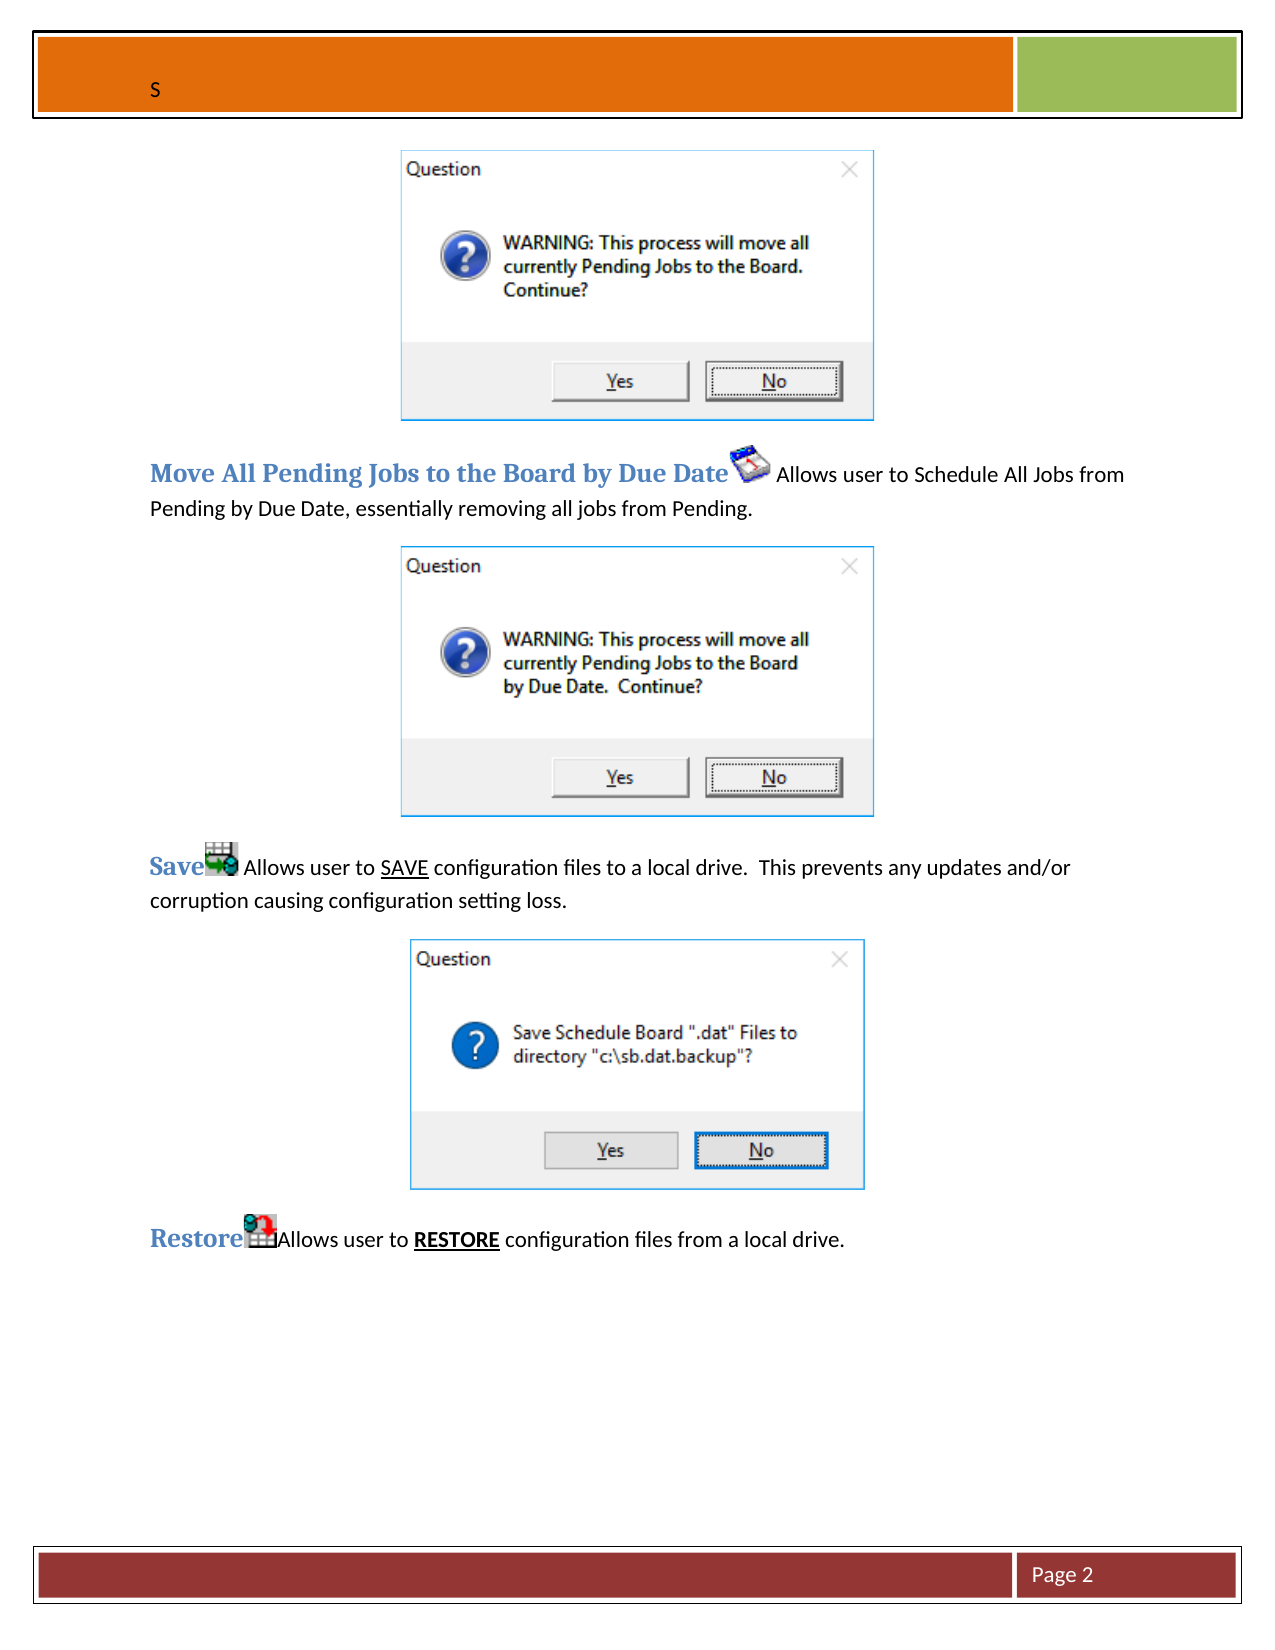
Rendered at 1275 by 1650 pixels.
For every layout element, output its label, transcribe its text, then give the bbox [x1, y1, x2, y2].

text Save Allows user to SAVE configuration files to a local drive. This prevents any updates and/or corruption causing configuration setting loss. [150, 842, 1125, 914]
picture [243, 1214, 277, 1248]
picture [400, 150, 875, 421]
picture [410, 939, 865, 1190]
picture [400, 546, 875, 817]
text RestoreAllows user to RESTORE configuration files from a local drive. [150, 1214, 1125, 1254]
picture [205, 842, 239, 876]
text Move All Pending Jobs to the Board by Due Date Allows user to Schedule All Jobs from Pending by Due Date, essentially removing all jobs from Pending. [150, 445, 1125, 522]
picture [729, 445, 771, 483]
